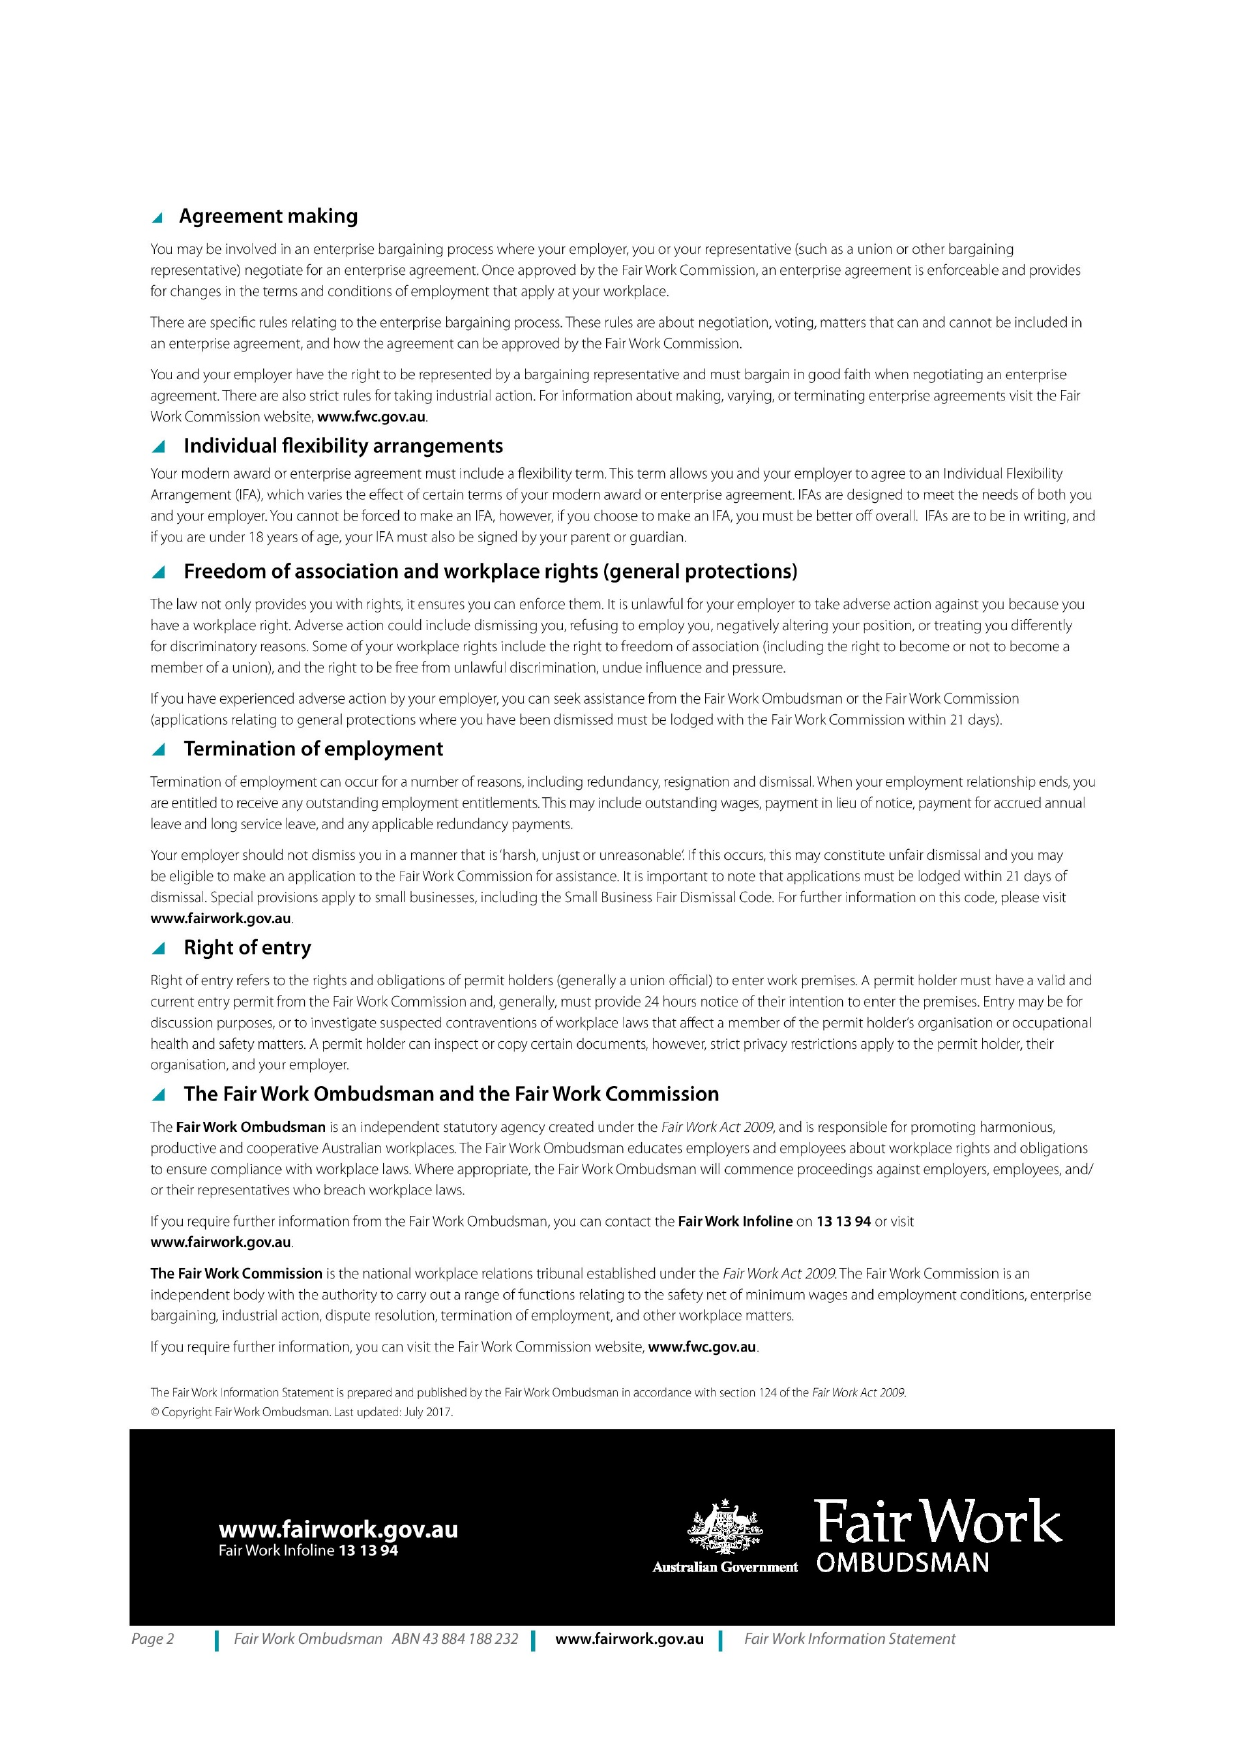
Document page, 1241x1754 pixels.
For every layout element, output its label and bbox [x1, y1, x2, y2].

picture [90, 155, 1155, 1666]
